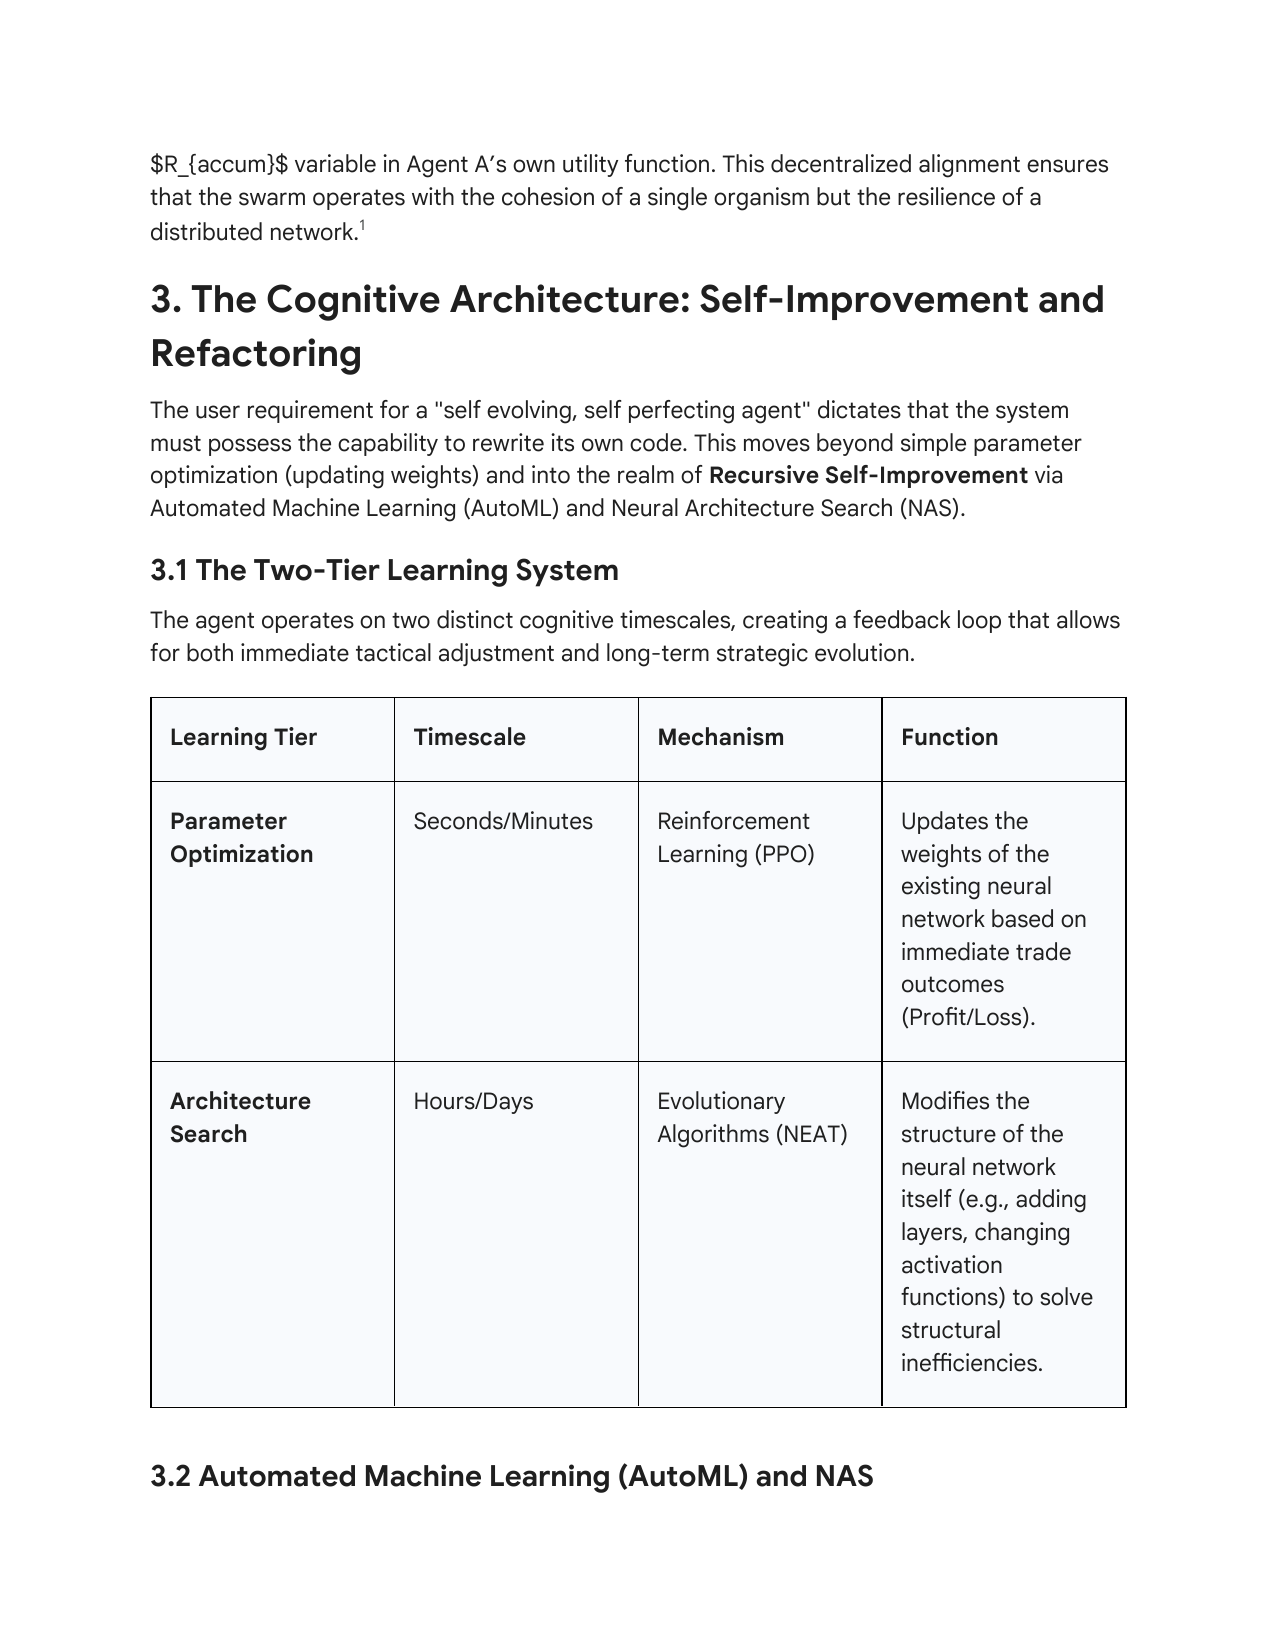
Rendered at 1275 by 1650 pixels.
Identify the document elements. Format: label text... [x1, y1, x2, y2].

table_cell Modifies the structure of the neural network itself (e.g., adding layers, changing activation functions) to solve structural inefficiencies. [883, 1062, 1125, 1406]
table_header Mechanism [639, 698, 881, 781]
text The agent operates on two distinct cognitive timescales, creating a feedback loop that allows for both immediate tactical adjustment and long-term strategic evolution. [150, 606, 1125, 668]
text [150, 150, 1125, 247]
table_cell Parameter Optimization [152, 782, 394, 1061]
table_cell Hours/Days [395, 1062, 638, 1406]
table_cell Architecture Search [152, 1062, 394, 1406]
table_cell Reinforcement Learning (PPO) [639, 782, 881, 1061]
table_cell Updates the weights of the existing neural network based on immediate trade outcomes (Profit/Loss). [883, 782, 1125, 1061]
subtitle 3. The Cognitive Architecture: Self-Improvement and Refactoring [150, 277, 1125, 377]
text The user requirement for a "self evolving, self perfecting agent" dictates that the system must possess the capability to rewrite its own code. This moves beyond simple parameter optimization (updating weights) and into the realm of Recursive Self-Improvement via Automated Machine Learning (AutoML) and Neural Architecture Search (NAS). [150, 396, 1125, 523]
table_header Function [883, 698, 1125, 781]
table_cell Seconds/Minutes [395, 782, 638, 1061]
subtitle 3.2 Automated Machine Learning (AutoML) and NAS [150, 1458, 1125, 1494]
subtitle 3.1 The Two-Tier Learning System [150, 552, 1125, 588]
table_cell Evolutionary Algorithms (NEAT) [639, 1062, 881, 1406]
table_header Timescale [395, 698, 638, 781]
table_header Learning Tier [152, 698, 394, 781]
